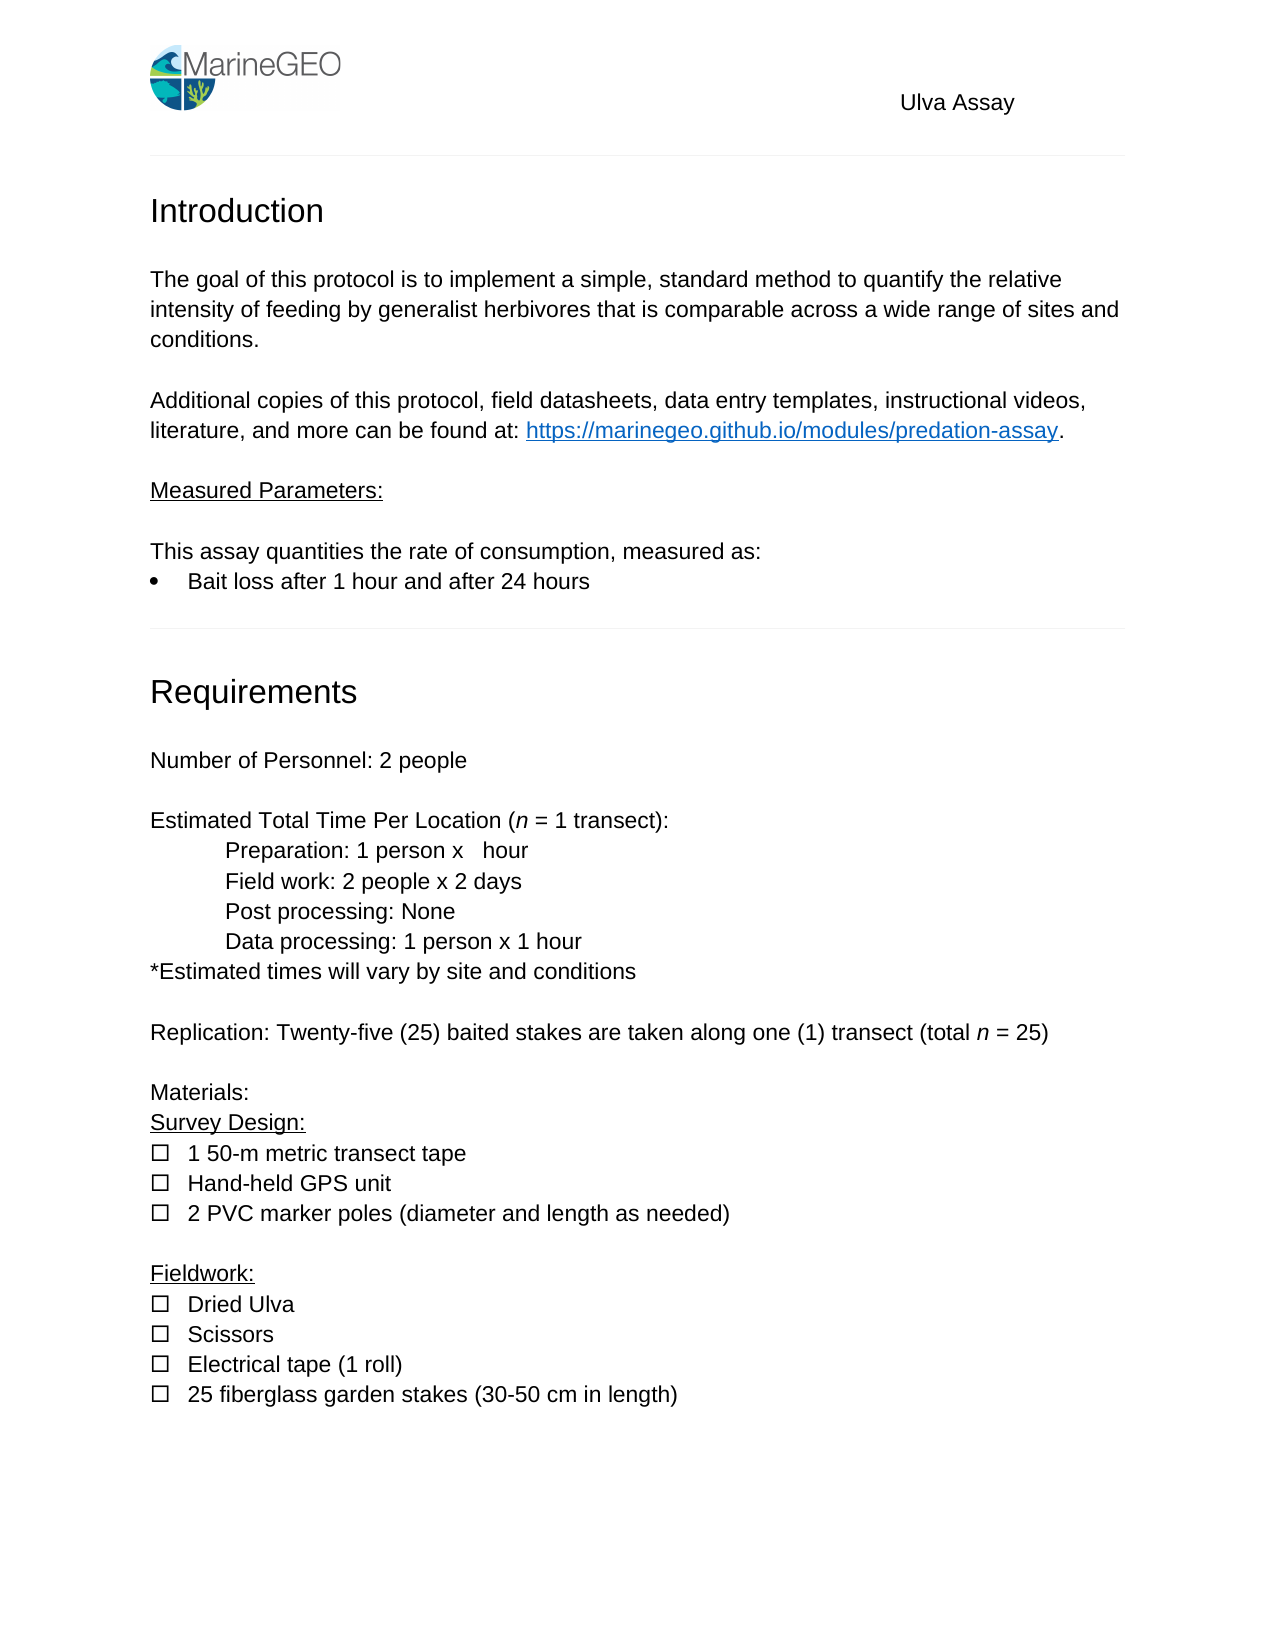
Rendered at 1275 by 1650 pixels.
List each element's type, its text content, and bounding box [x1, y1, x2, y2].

subtitle Requirements [150, 629, 1125, 711]
text Estimated Total Time Per Location (n = 1 transect): [150, 807, 1125, 834]
subtitle Materials: [150, 1079, 1125, 1106]
text Preparation: 1 person x hour [150, 837, 1125, 864]
list Electrical tape (1 roll) [150, 1351, 1125, 1377]
subtitle Introduction [150, 191, 1125, 230]
text Survey Design: [150, 1109, 1125, 1136]
list Scissors [150, 1321, 1125, 1347]
list Bait loss after 1 hour and after 24 hours [150, 568, 1125, 594]
text Replication: Twenty-five (25) baited stakes are taken along one (1) transect (total n = 25) [150, 1019, 1125, 1045]
text Post processing: None [150, 898, 1125, 924]
subtitle Measured Parameters: [150, 477, 1125, 504]
text Number of Personnel: 2 people [150, 747, 1125, 773]
text Data processing: 1 person x 1 hour [150, 928, 1125, 954]
list 1 50-m metric transect tape [150, 1139, 1125, 1166]
text Field work: 2 people x 2 days [150, 868, 1125, 894]
text Additional copies of this protocol, field datasheets, data entry templates, instructional videos, literature, and more can be found at: https://marinegeo.github.io/modules/predation-assay. [150, 387, 1125, 443]
list Dried Ulva [150, 1291, 1125, 1317]
list 25 fiberglass garden stakes (30-50 cm in length) [150, 1381, 1125, 1408]
text The goal of this protocol is to implement a simple, standard method to quantify the relative intensity of feeding by generalist herbivores that is comparable across a wide range of sites and conditions. [150, 266, 1125, 353]
subtitle This assay quantities the rate of consumption, measured as: [150, 538, 1125, 564]
picture [150, 45, 341, 111]
list Hand-held GPS unit [150, 1170, 1125, 1196]
text *Estimated times will vary by site and conditions [150, 958, 1125, 985]
list 2 PVC marker poles (diameter and length as needed) [150, 1200, 1125, 1226]
text Fieldwork: [150, 1260, 1125, 1287]
